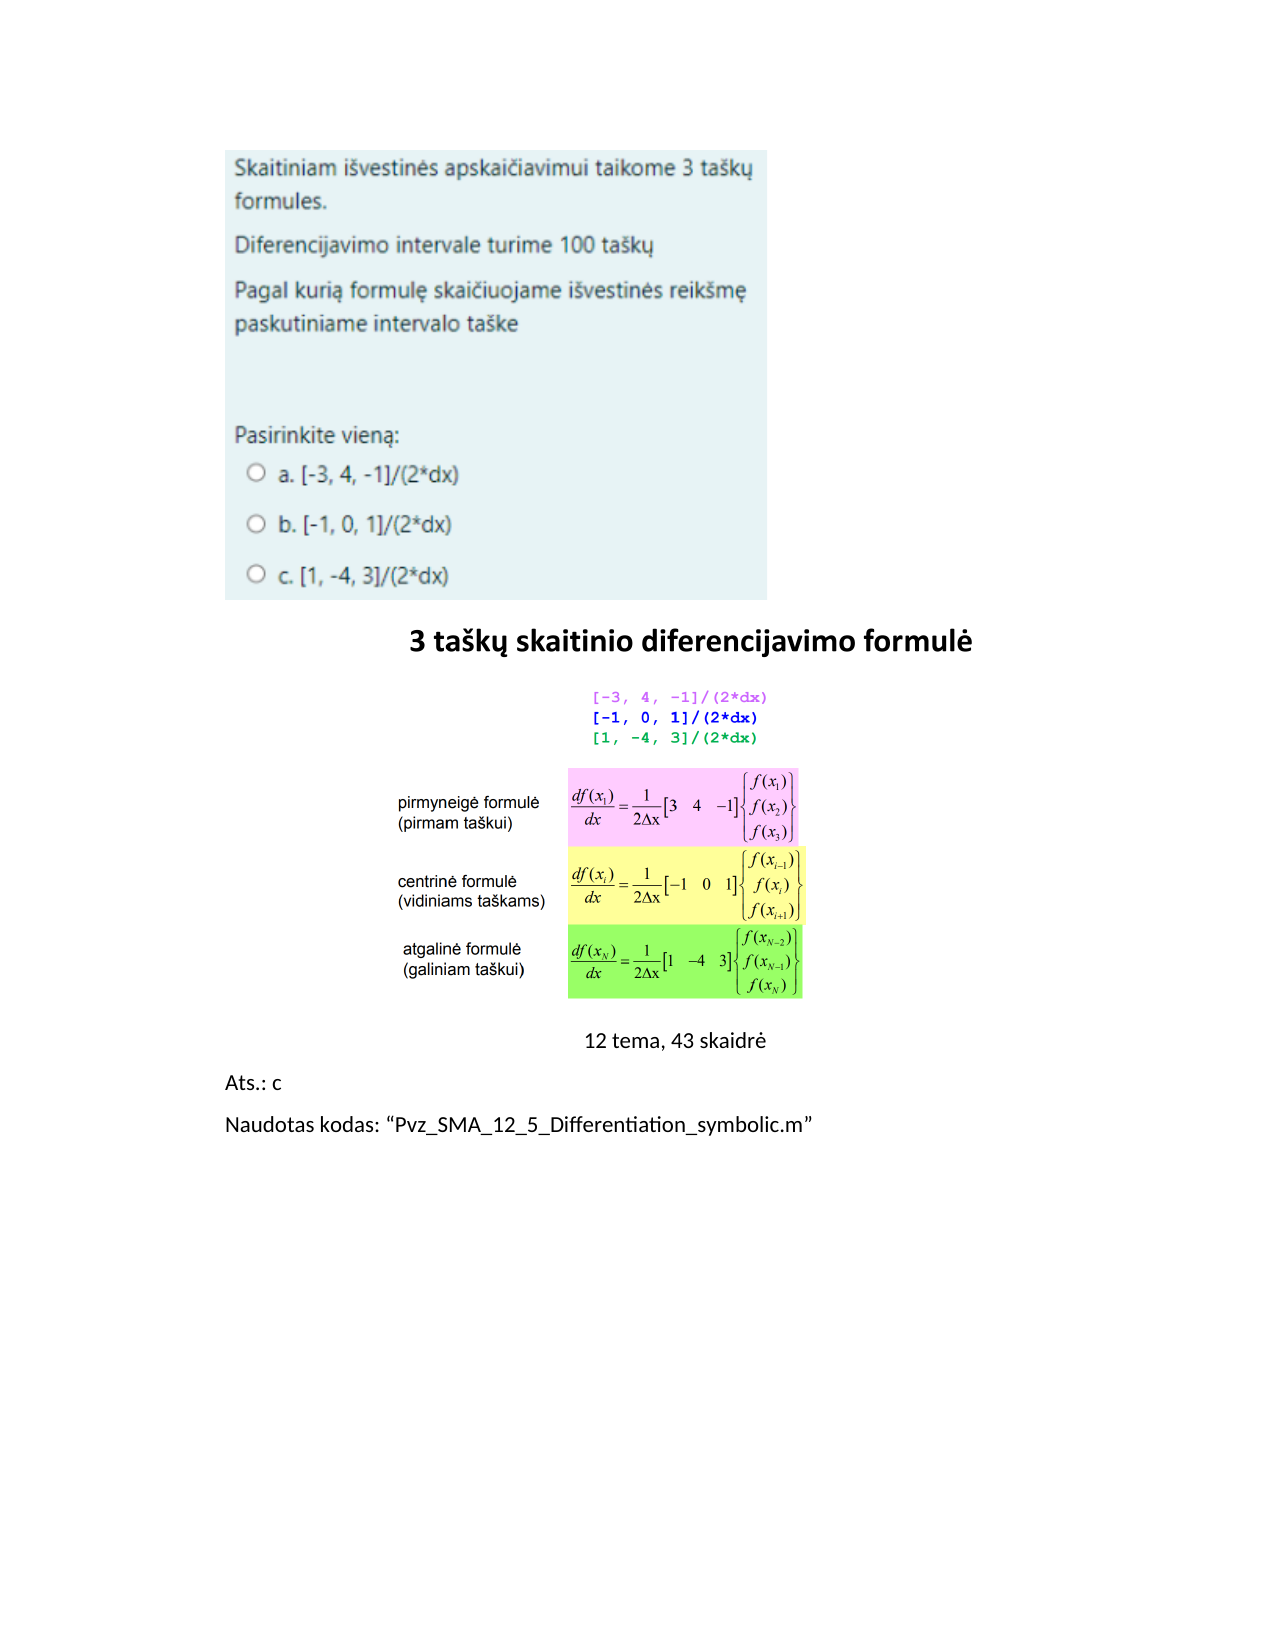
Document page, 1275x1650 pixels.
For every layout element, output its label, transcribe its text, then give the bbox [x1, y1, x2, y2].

text 12 tema, 43 skaidrė [225, 1027, 1125, 1054]
picture [370, 613, 980, 1013]
text Ats.: c [225, 1068, 1125, 1097]
picture [225, 150, 768, 600]
text Naudotas kodas: “Pvz_SMA_12_5_Differentiation_symbolic.m” [225, 1111, 1125, 1138]
